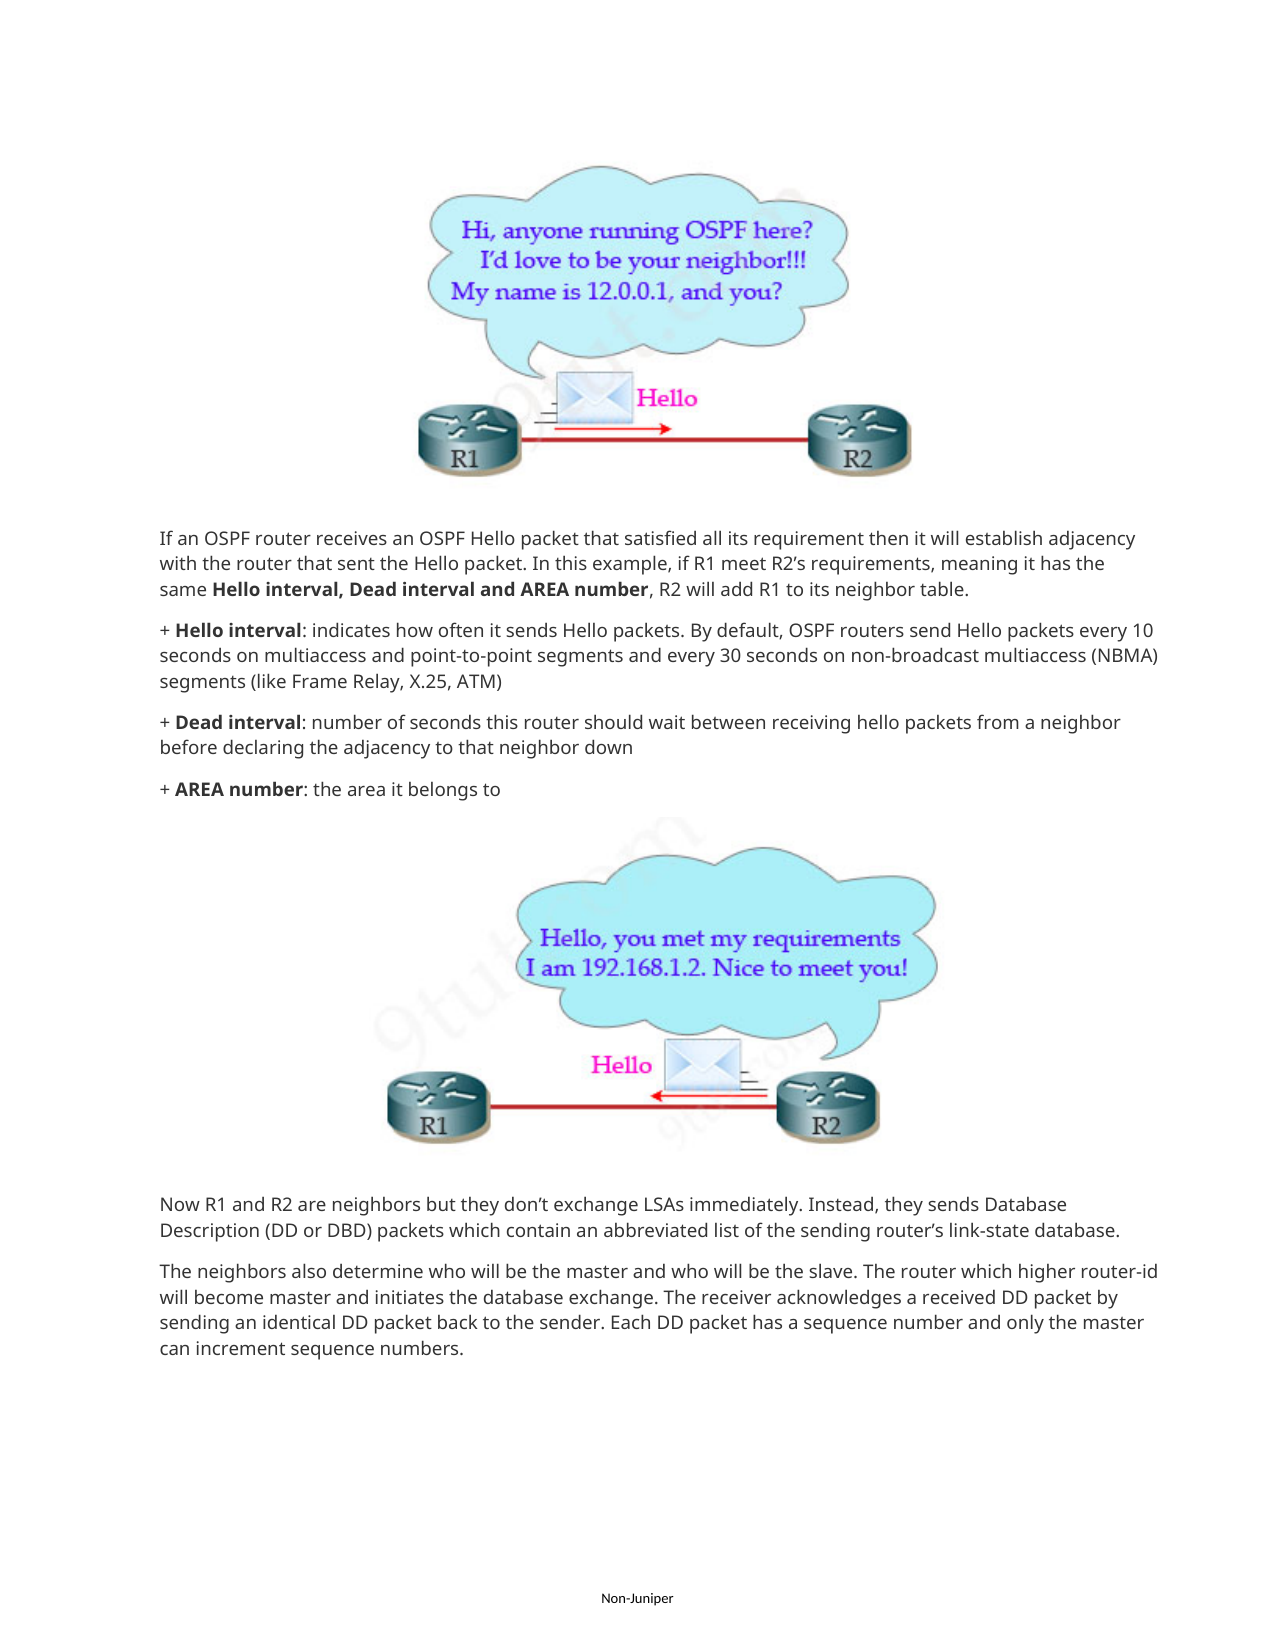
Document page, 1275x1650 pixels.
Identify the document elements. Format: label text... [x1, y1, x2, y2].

text + AREA number: the area it belongs to [159, 776, 1172, 801]
picture [400, 150, 932, 510]
text If an OSPF router receives an OSPF Hello packet that satisfied all its requirement then it will establish adjacency with the router that sent the Hello packet. In this example, if R1 meet R2’s requirements, meaning it has the same Hello interval, Dead interval and AREA number, R2 will add R1 to its neighbor table. [159, 525, 1172, 601]
text + Hello interval: indicates how often it sends Hello packets. By default, OSPF routers send Hello packets every 10 seconds on multiaccess and point-to-point segments and every 30 seconds on non-broadcast multiaccess (NBMA) segments (like Frame Relay, X.25, ATM) [159, 617, 1172, 693]
picture [369, 817, 963, 1177]
text Now R1 and R2 are neighbors but they don’t exchange LSAs immediately. Instead, they sends Database Description (DD or DBD) packets which contain an abbreviated list of the sending router’s link-state database. [159, 1192, 1172, 1243]
text + Dead interval: number of seconds this router should wait between receiving hello packets from a neighbor before declaring the adjacency to that neighbor down [159, 709, 1172, 760]
text The neighbors also determine who will be the master and who will be the slave. The router which higher router-id will become master and initiates the database exchange. The receiver acknowledges a received DD packet by sending an identical DD packet back to the sender. Each DD packet has a sequence number and only the master can increment sequence numbers. [159, 1258, 1172, 1361]
